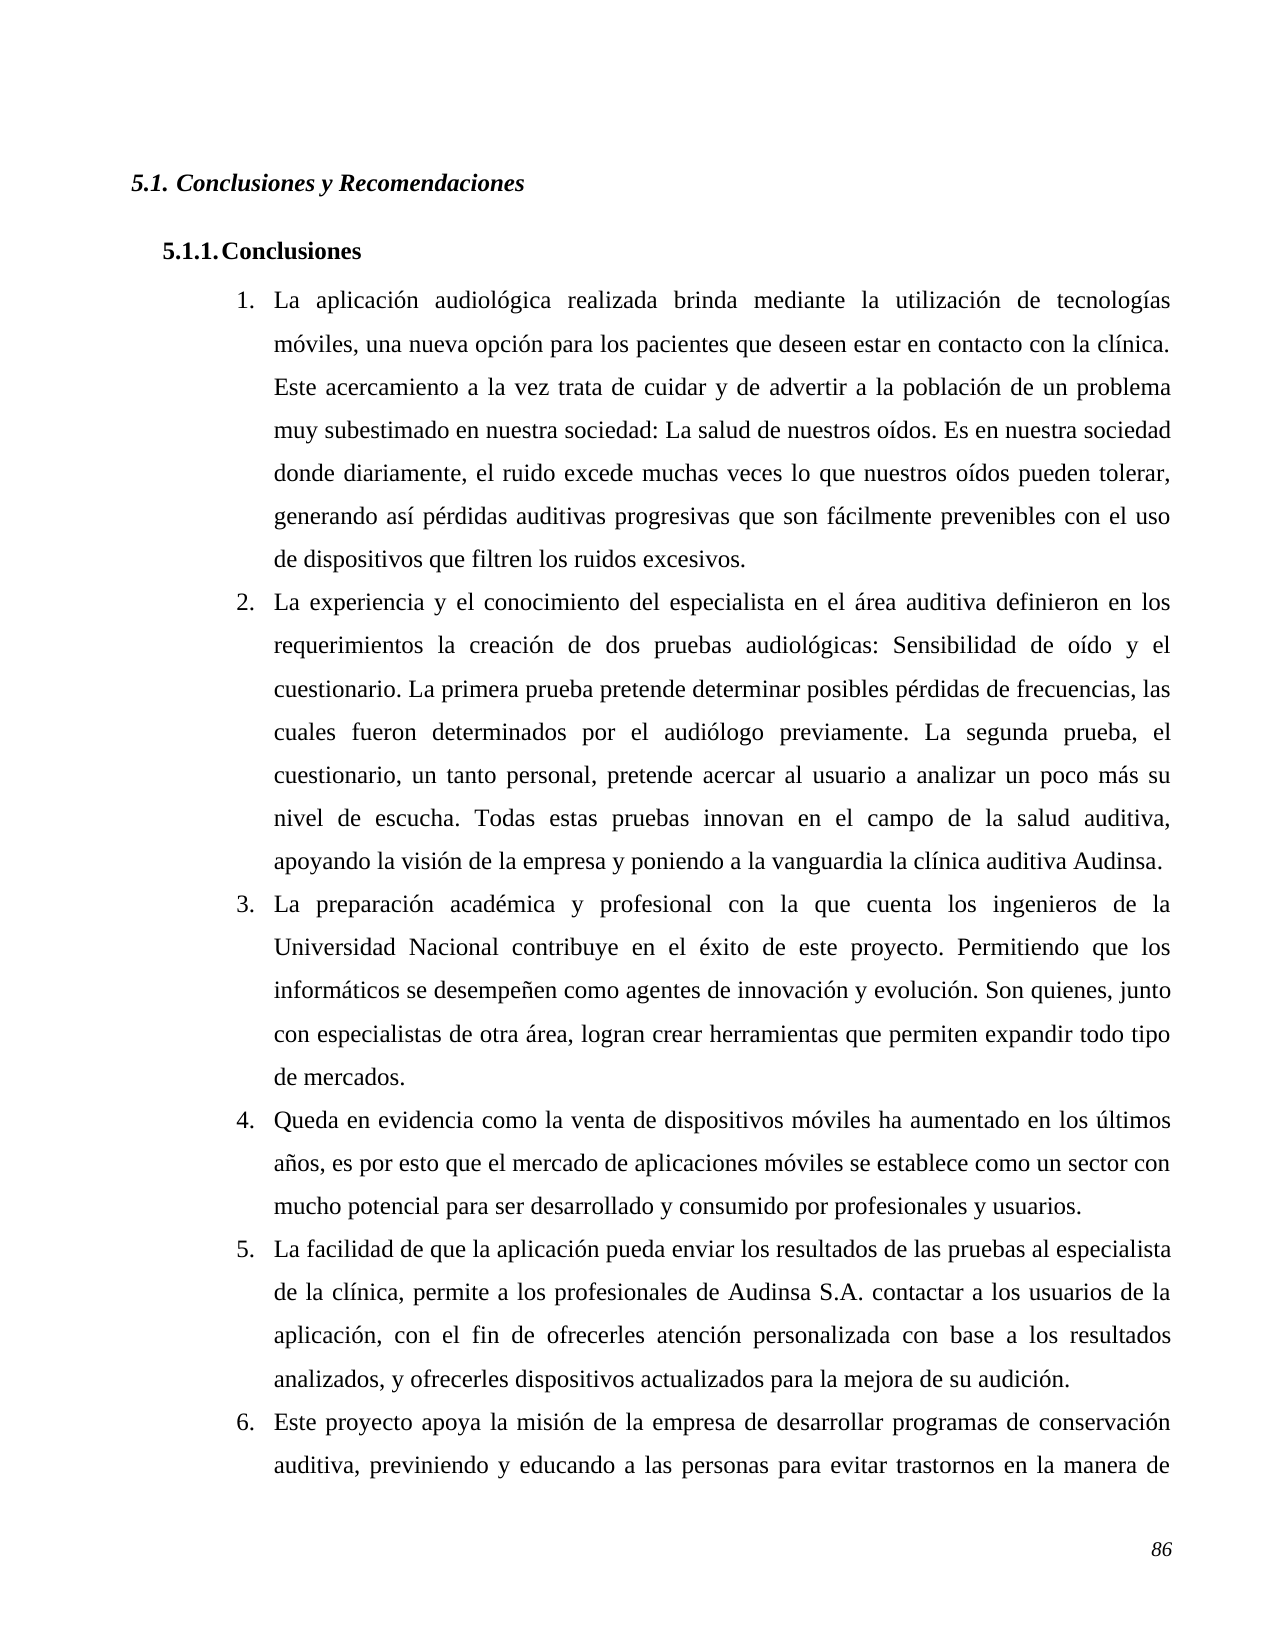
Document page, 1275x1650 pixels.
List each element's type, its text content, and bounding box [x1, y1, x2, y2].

list La aplicación audiológica realizada brinda mediante la utilización de tecnologías móviles, una nueva opción para los pacientes que deseen estar en contacto con la clínica. Este acercamiento a la vez trata de cuidar y de advertir a la población de un problema muy subestimado en nuestra sociedad: La salud de nuestros oídos. Es en nuestra sociedad donde diariamente, el ruido excede muchas veces lo que nuestros oídos pueden tolerar, generando así pérdidas auditivas progresivas que son fácilmente prevenibles con el uso de dispositivos que filtren los ruidos excesivos. [236, 286, 1172, 573]
text Conclusiones y Recomendaciones [131, 168, 1172, 197]
list La preparación académica y profesional con la que cuenta los ingenieros de la Universidad Nacional contribuye en el éxito de este proyecto. Permitiendo que los informáticos se desempeñen como agentes de innovación y evolución. Son quienes, junto con especialistas de otra área, logran crear herramientas que permiten expandir todo tipo de mercados. [236, 889, 1172, 1091]
text Conclusiones [162, 236, 1172, 265]
list Queda en evidencia como la venta de dispositivos móviles ha aumentado en los últimos años, es por esto que el mercado de aplicaciones móviles se establece como un sector con mucho potencial para ser desarrollado y consumido por profesionales y usuarios. [236, 1105, 1172, 1220]
list La experiencia y el conocimiento del especialista en el área auditiva definieron en los requerimientos la creación de dos pruebas audiológicas: Sensibilidad de oído y el cuestionario. La primera prueba pretende determinar posibles pérdidas de frecuencias, las cuales fueron determinados por el audiólogo previamente. La segunda prueba, el cuestionario, un tanto personal, pretende acercar al usuario a analizar un poco más su nivel de escucha. Todas estas pruebas innovan en el campo de la salud auditiva, apoyando la visión de la empresa y poniendo a la vanguardia la clínica auditiva Audinsa. [236, 587, 1172, 875]
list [236, 1407, 1172, 1479]
list La facilidad de que la aplicación pueda enviar los resultados de las pruebas al especialista de la clínica, permite a los profesionales de Audinsa S.A. contactar a los usuarios de la aplicación, con el fin de ofrecerles atención personalizada con base a los resultados analizados, y ofrecerles dispositivos actualizados para la mejora de su audición. [236, 1234, 1172, 1392]
